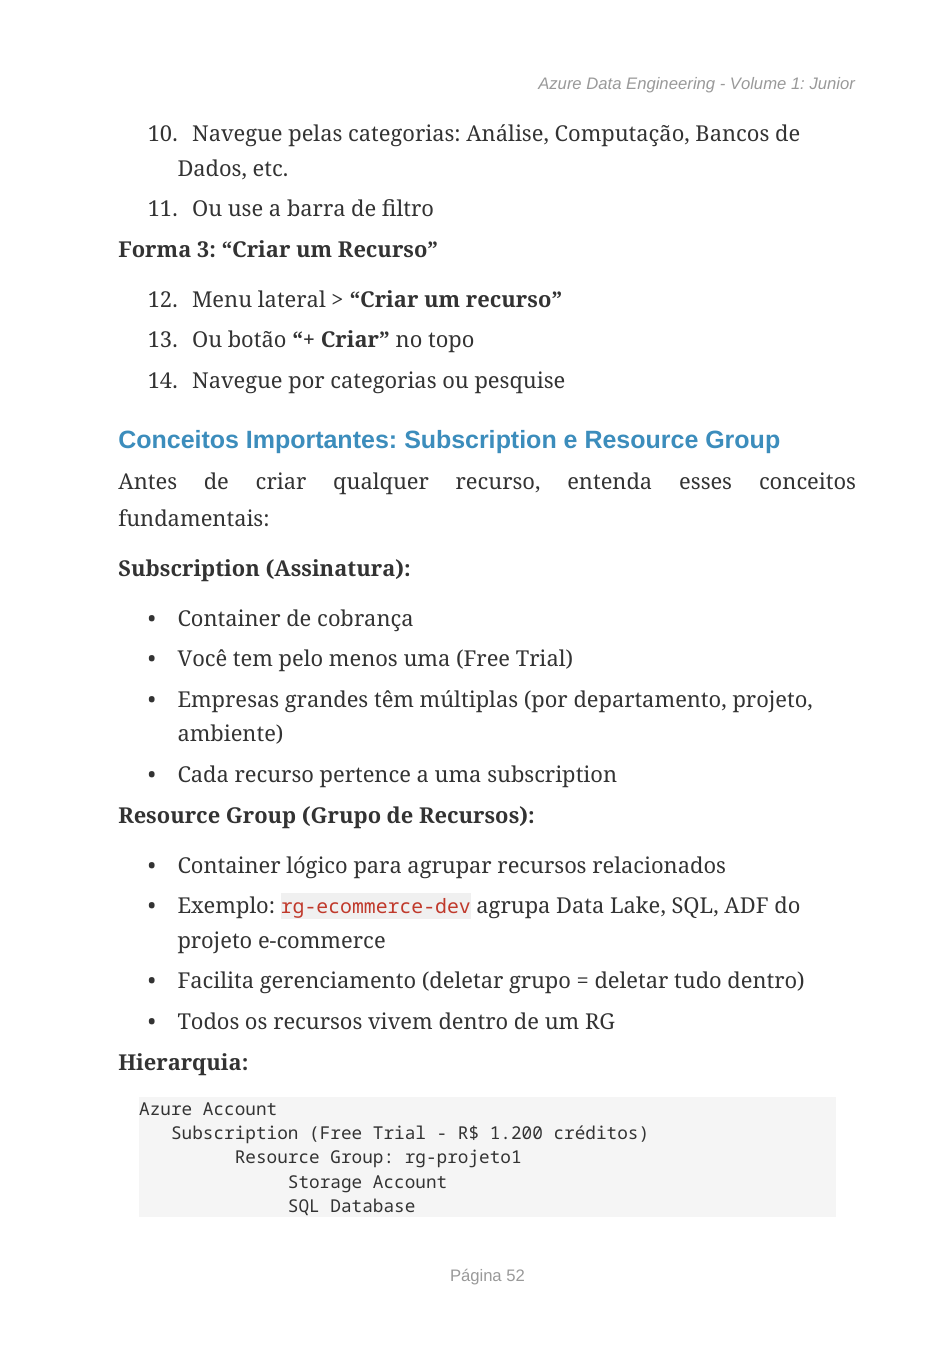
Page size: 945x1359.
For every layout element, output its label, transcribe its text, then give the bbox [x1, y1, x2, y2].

text Hierarquia: [118, 1047, 856, 1077]
subtitle Conceitos Importantes: Subscription e Resource Group [118, 425, 856, 453]
list Container de cobrança [148, 602, 856, 632]
text SQL Database [139, 1193, 836, 1217]
list Navegue pelas categorias: Análise, Computação, Bancos de Dados, etc. [148, 118, 856, 182]
list Container lógico para agrupar recursos relacionados [148, 849, 856, 879]
text Forma 3: “Criar um Recurso” [118, 234, 856, 264]
list Você tem pelo menos uma (Free Trial) [148, 643, 856, 673]
text Subscription (Free Trial - R$ 1.200 créditos) [139, 1121, 836, 1145]
list Ou botão “+ Criar” no topo [148, 324, 856, 354]
list Todos os recursos vivem dentro de um RG [148, 1006, 856, 1036]
list Ou use a barra de filtro [148, 193, 856, 223]
text Subscription (Assinatura): [118, 553, 856, 583]
list Empresas grandes têm múltiplas (por departamento, projeto, ambiente) [148, 684, 856, 748]
list Navegue por categorias ou pesquise [148, 365, 856, 395]
text Resource Group (Grupo de Recursos): [118, 800, 856, 830]
text Storage Account [139, 1169, 836, 1193]
text Azure Account [139, 1097, 836, 1121]
list Exemplo: rg-ecommerce-dev agrupa Data Lake, SQL, ADF do projeto e-commerce [148, 890, 856, 954]
list Cada recurso pertence a uma subscription [148, 759, 856, 789]
text Resource Group: rg-projeto1 [139, 1145, 836, 1169]
text Antes de criar qualquer recurso, entenda esses conceitos fundamentais: [118, 466, 856, 533]
list Menu lateral > “Criar um recurso” [148, 284, 856, 313]
list Facilita gerenciamento (deletar grupo = deletar tudo dentro) [148, 966, 856, 995]
